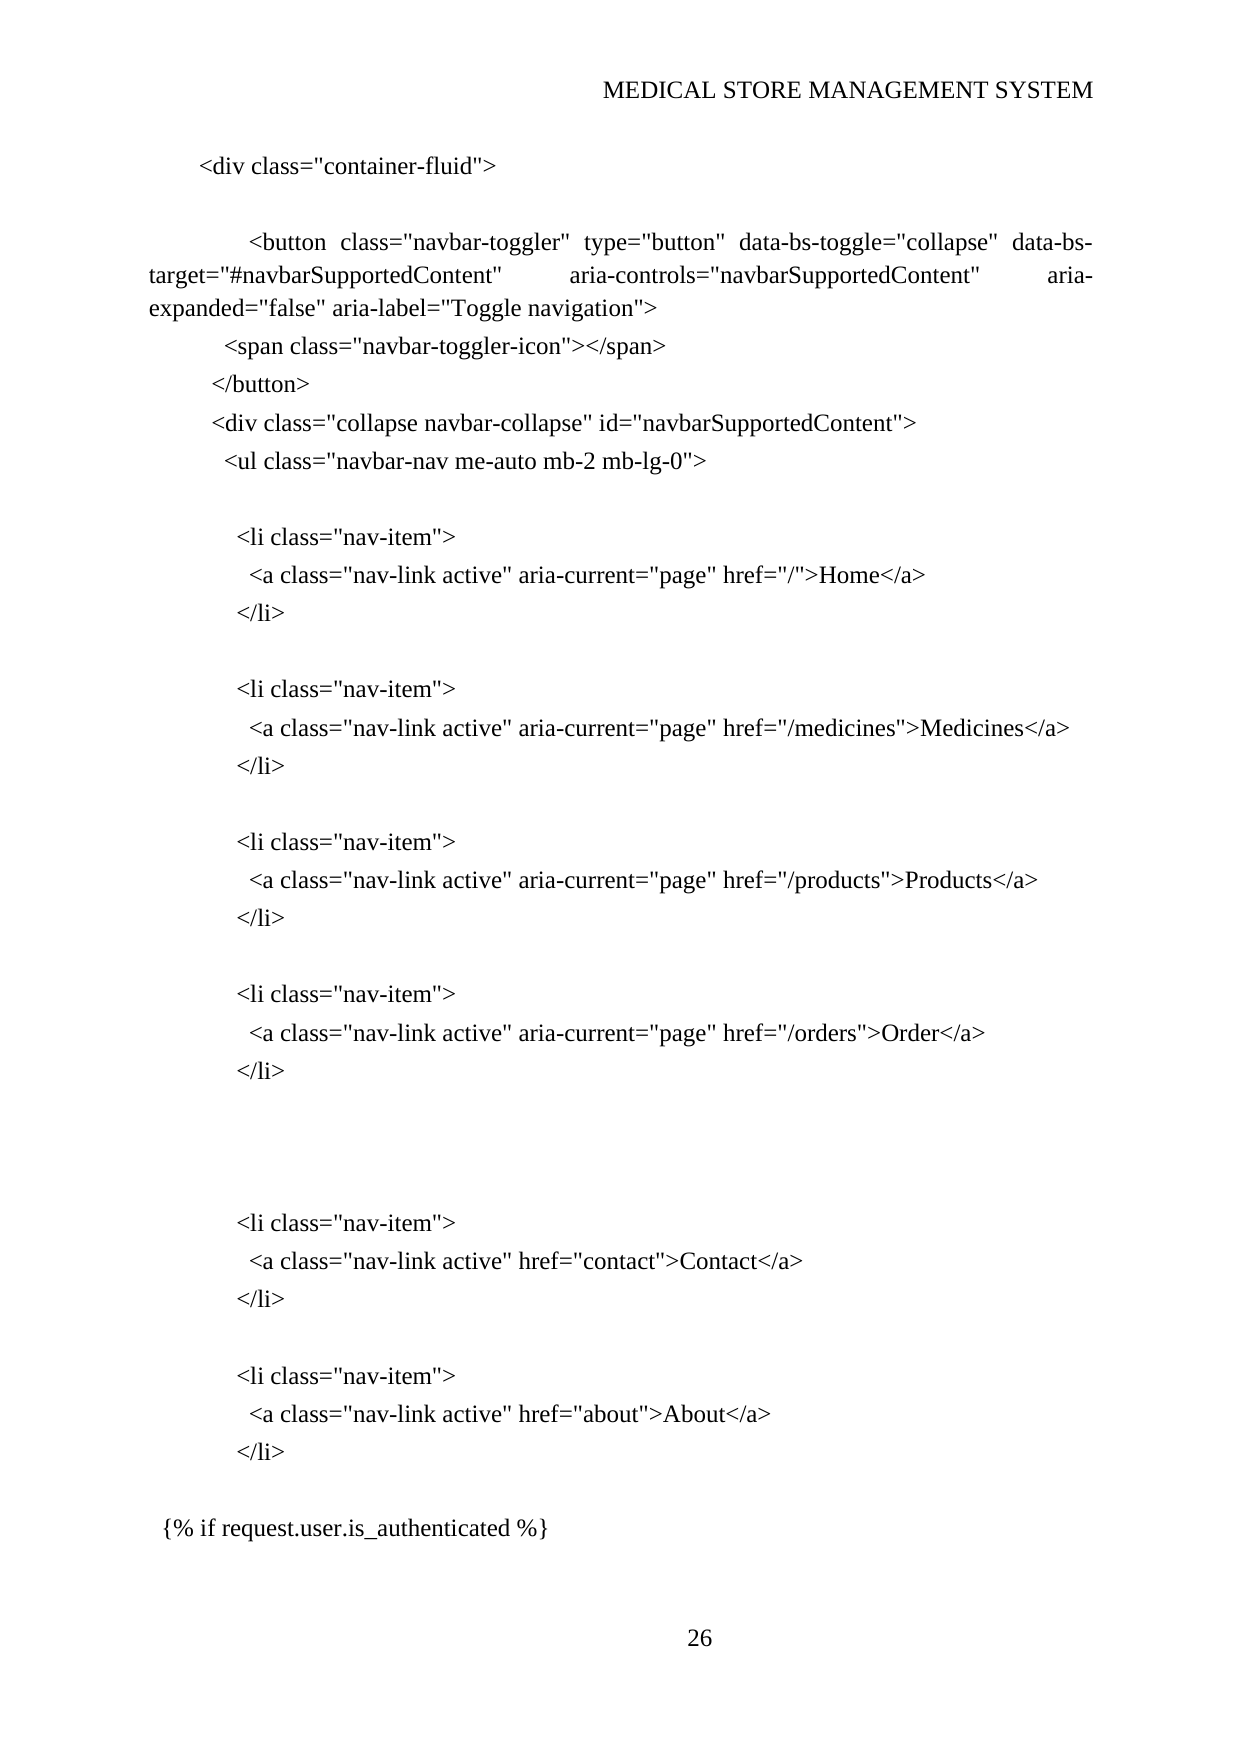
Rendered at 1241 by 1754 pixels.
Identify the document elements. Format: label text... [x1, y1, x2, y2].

text <a class="nav-link active" href="contact">Contact</a> [148, 1246, 1093, 1275]
text </li> [148, 903, 1093, 932]
text </li> [148, 598, 1093, 627]
text <a class="nav-link active" href="about">About</a> [148, 1399, 1093, 1428]
text <li class="nav-item"> [148, 979, 1093, 1008]
text {% if request.user.is_authenticated %} [148, 1513, 1093, 1542]
text <li class="nav-item"> [148, 1208, 1093, 1237]
text <div class="collapse navbar-collapse" id="navbarSupportedContent"> [148, 408, 1093, 436]
text <div class="container-fluid"> [148, 151, 1093, 180]
text <button class="navbar-toggler" type="button" data-bs-toggle="collapse" data-bs-target="#navbarSupportedContent" aria-controls="navbarSupportedContent" aria-expanded="false" aria-label="Toggle navigation"> [148, 227, 1093, 322]
text </li> [148, 1056, 1093, 1084]
text <a class="nav-link active" aria-current="page" href="/orders">Order</a> [148, 1018, 1093, 1046]
text </button> [148, 369, 1093, 398]
text <span class="navbar-toggler-icon"></span> [148, 331, 1093, 360]
text <a class="nav-link active" aria-current="page" href="/">Home</a> [148, 560, 1093, 589]
text <a class="nav-link active" aria-current="page" href="/medicines">Medicines</a> [148, 713, 1093, 741]
text <li class="nav-item"> [148, 522, 1093, 551]
text </li> [148, 1284, 1093, 1313]
text <li class="nav-item"> [148, 827, 1093, 856]
text <li class="nav-item"> [148, 674, 1093, 703]
text </li> [148, 751, 1093, 779]
text <a class="nav-link active" aria-current="page" href="/products">Products</a> [148, 865, 1093, 894]
text </li> [148, 1437, 1093, 1466]
text <ul class="navbar-nav me-auto mb-2 mb-lg-0"> [148, 446, 1093, 474]
text <li class="nav-item"> [148, 1361, 1093, 1389]
